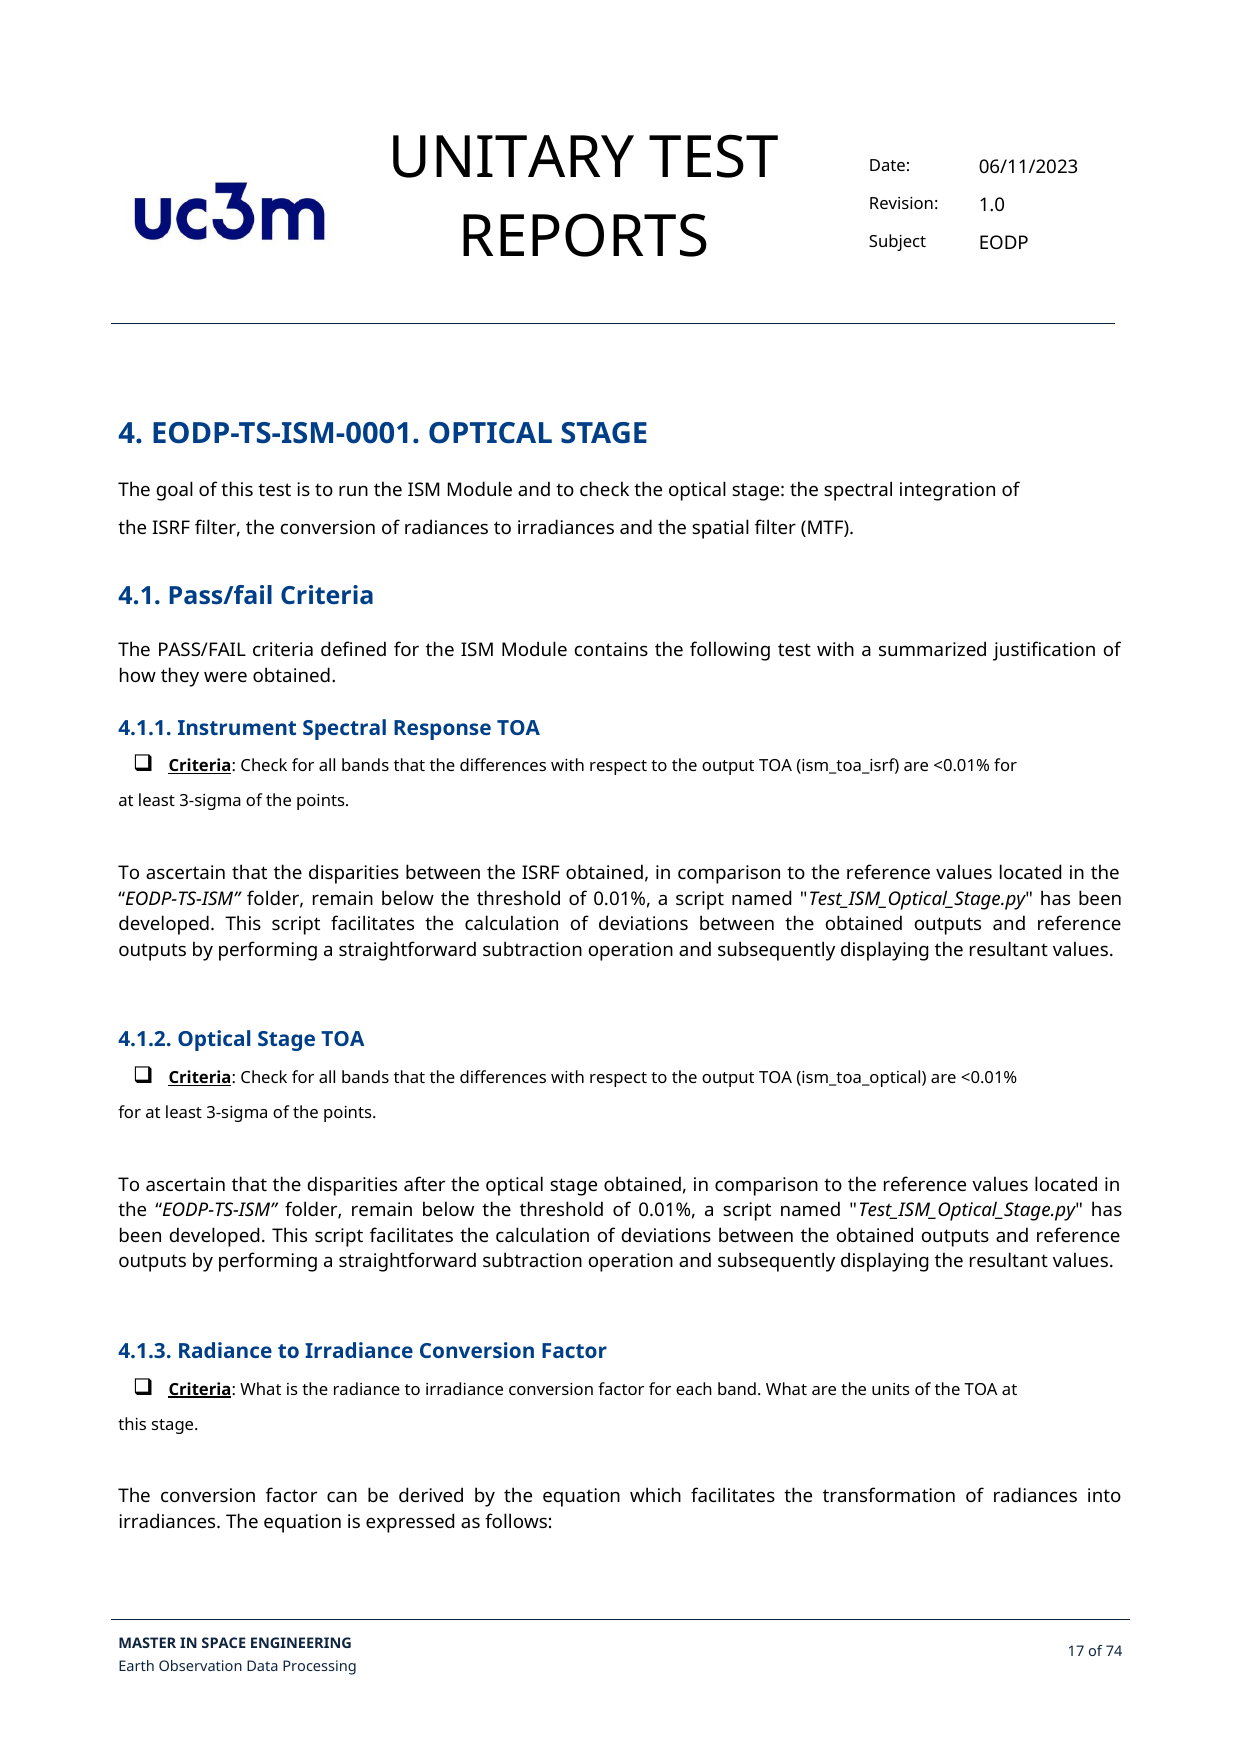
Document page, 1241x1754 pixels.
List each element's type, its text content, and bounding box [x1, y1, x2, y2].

list at least 3-sigma of the points. [118, 789, 1122, 812]
list this stage. [118, 1412, 1122, 1435]
text Criteria: Check for all bands that the differences with respect to the output TOA (ism_toa_optical) are <0.01% [133, 1065, 1122, 1088]
subtitle Optical Stage TOA [118, 1024, 1122, 1053]
subtitle Instrument Spectral Response TOA [118, 713, 1122, 741]
text The conversion factor can be derived by the equation which facilitates the transformation of radiances into irradiances. The equation is expressed as follows: [118, 1483, 1122, 1534]
subtitle Radiance to Irradiance Conversion Factor [118, 1336, 1122, 1364]
subtitle EODP-TS-ISM-0001. OPTICAL Stage [118, 412, 1122, 452]
text The PASS/FAIL criteria defined for the ISM Module contains the following test with a summarized justification of how they were obtained. [118, 637, 1122, 688]
list for at least 3-sigma of the points. [118, 1101, 1122, 1123]
text Criteria: What is the radiance to irradiance conversion factor for each band. What are the units of the TOA at [133, 1377, 1122, 1400]
text To ascertain that the disparities after the optical stage obtained, in comparison to the reference values located in the “EODP-TS-ISM” folder, remain below the threshold of 0.01%, a script named "Test_ISM_Optical_Stage.py" has been developed. This script facilitates the calculation of deviations between the obtained outputs and reference outputs by performing a straightforward subtraction operation and subsequently displaying the resultant values. [118, 1171, 1122, 1273]
text To ascertain that the disparities between the ISRF obtained, in comparison to the reference values located in the “EODP-TS-ISM” folder, remain below the threshold of 0.01%, a script named "Test_ISM_Optical_Stage.py" has been developed. This script facilitates the calculation of deviations between the obtained outputs and reference outputs by performing a straightforward subtraction operation and subsequently displaying the resultant values. [118, 859, 1122, 961]
text Criteria: Check for all bands that the differences with respect to the output TOA (ism_toa_isrf) are <0.01% for [133, 754, 1122, 776]
subtitle Pass/fail Criteria [118, 578, 1122, 612]
text the ISRF filter, the conversion of radiances to irradiances and the spatial filter (MTF). [118, 515, 1122, 540]
text The goal of this test is to run the ISM Module and to check the optical stage: the spectral integration of [118, 477, 1122, 502]
picture [118, 172, 340, 254]
